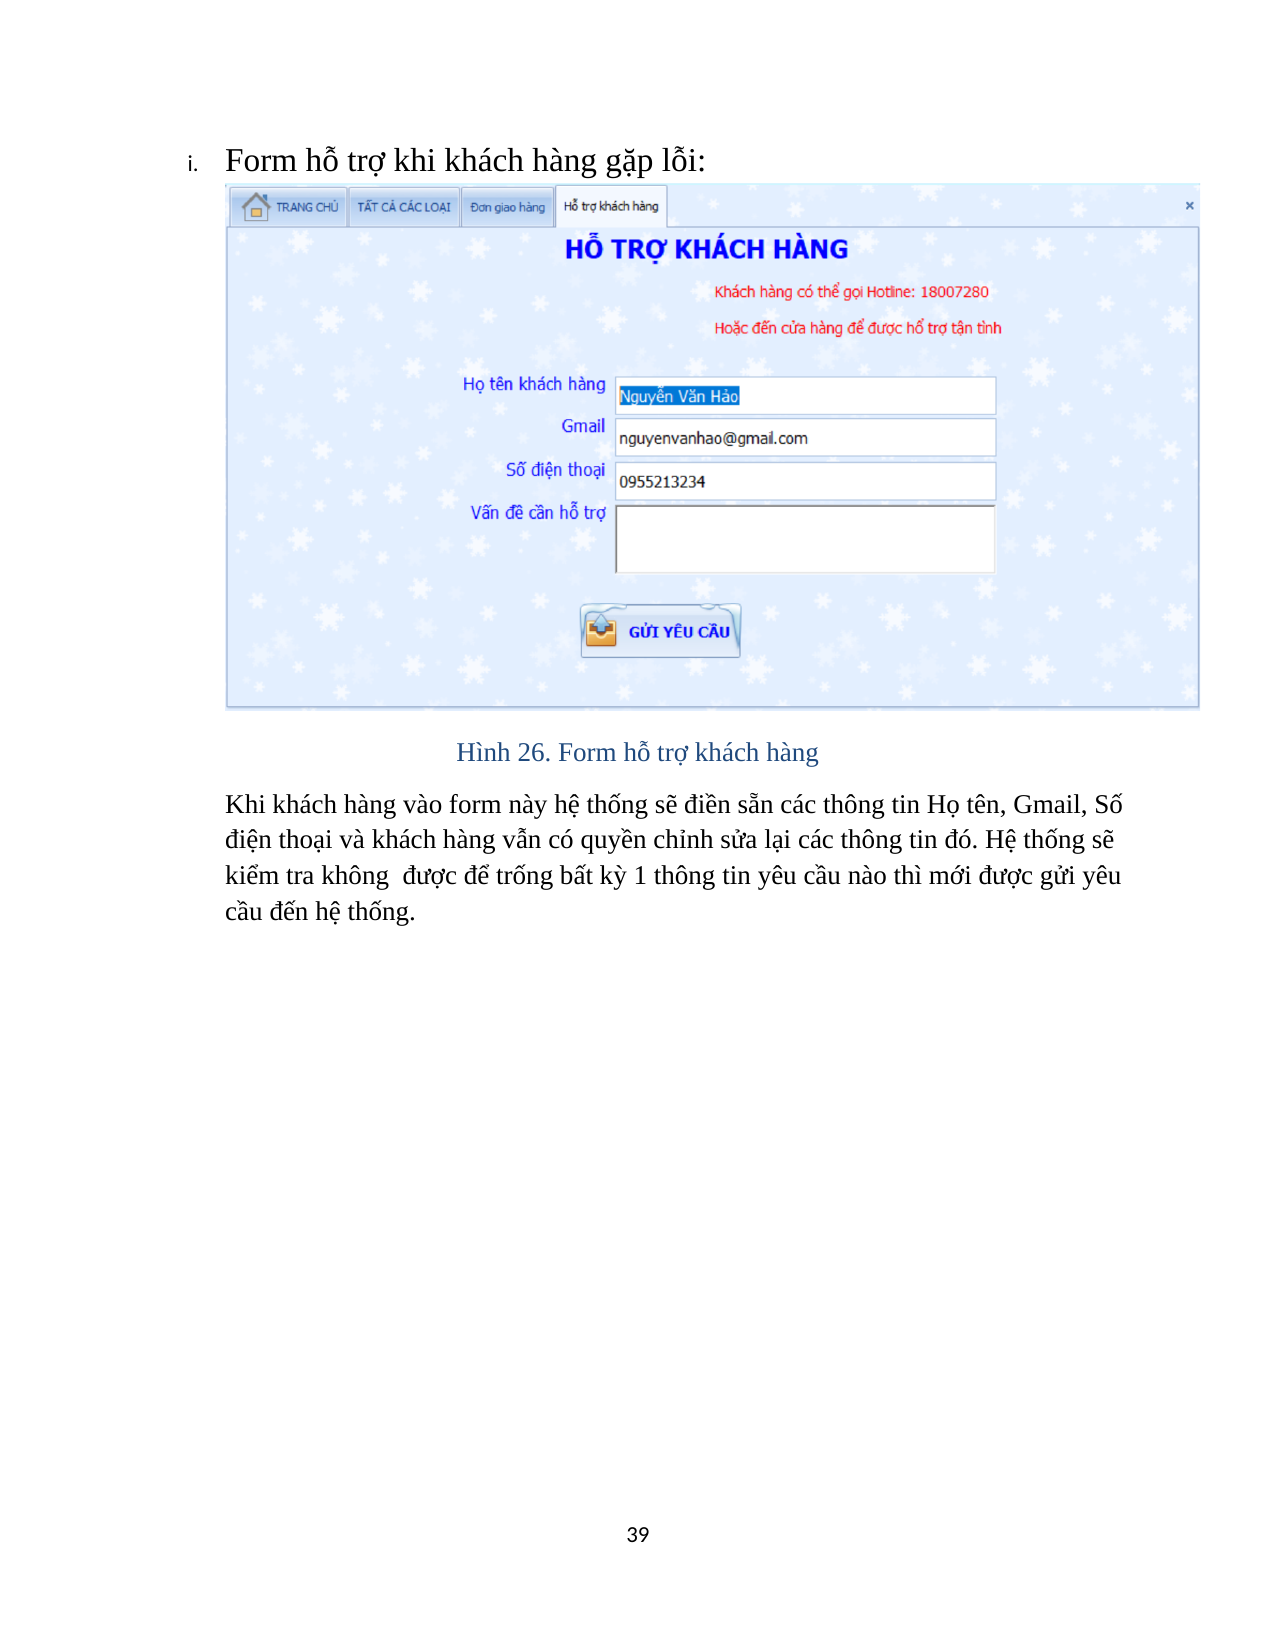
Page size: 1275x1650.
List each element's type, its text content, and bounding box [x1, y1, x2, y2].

text Hình 26. Form hỗ trợ khách hàng [150, 736, 1125, 767]
text Khi khách hàng vào form này hệ thống sẽ điền sẵn các thông tin Họ tên, Gmail, Số điện thoại và khách hàng vẫn có quyền chỉnh sửa lại các thông tin đó. Hệ thống sẽ kiểm tra không được để trống bất kỳ 1 thông tin yêu cầu nào thì mới được gửi yêu cầu đến hệ thống. [225, 788, 1125, 926]
picture [225, 183, 1200, 711]
